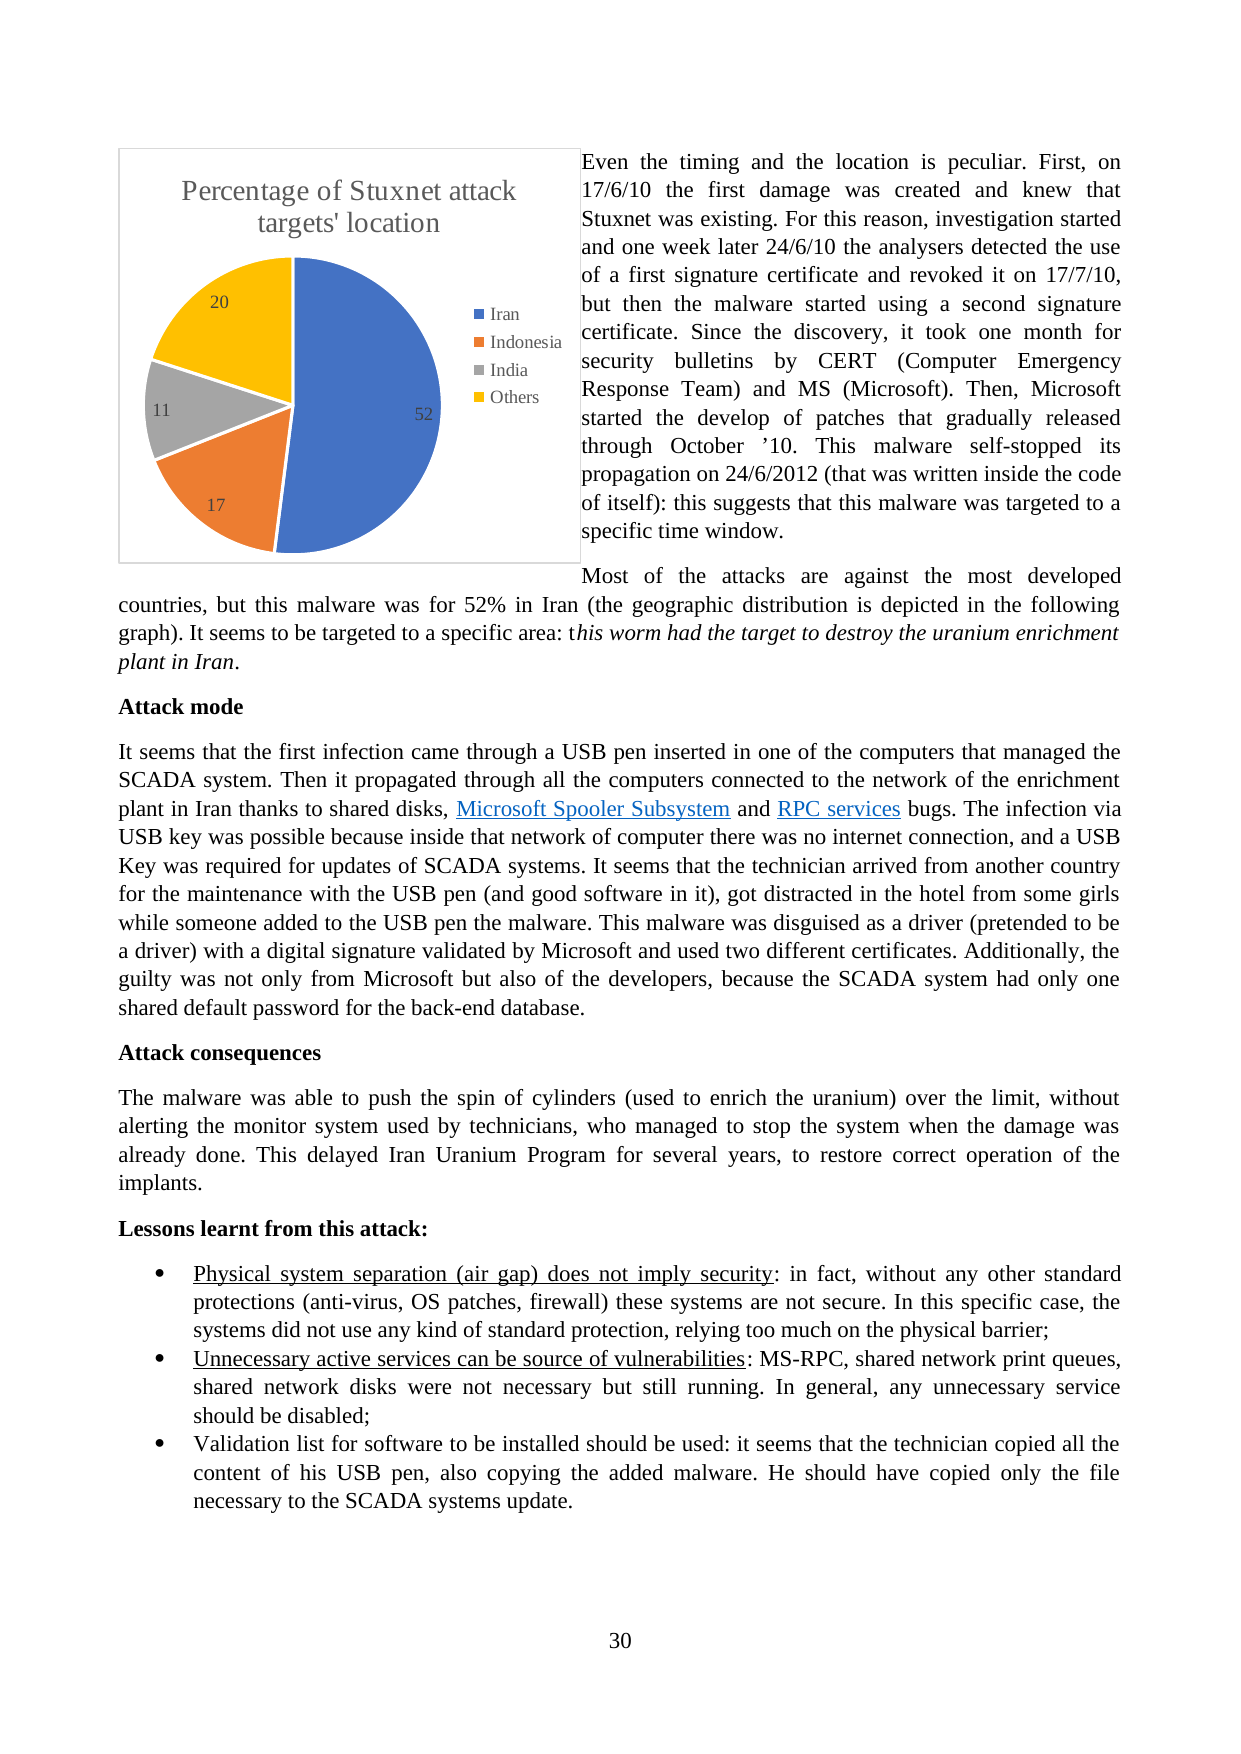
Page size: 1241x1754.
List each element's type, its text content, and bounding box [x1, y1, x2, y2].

text Most of the attacks are against the most developed countries, but this malware was for 52% in Iran (the geographic distribution is depicted in the following graph). It seems to be targeted to a specific area: this worm had the target to destroy the uranium enrichment plant in Iran. [118, 562, 1122, 674]
text Attack mode [118, 693, 1122, 719]
text The malware was able to push the spin of cylinders (used to enrich the uranium) over the limit, without alerting the monitor system used by technicians, who managed to stop the system when the damage was already done. This delayed Iran Uranium Program for several years, to restore correct operation of the implants. [118, 1084, 1122, 1196]
list Validation list for software to be installed should be used: it seems that the technician copied all the content of his USB pen, also copying the added malware. He should have copied only the file necessary to the SCADA systems update. [156, 1430, 1122, 1513]
list Physical system separation (air gap) does not imply security: in fact, without any other standard protections (anti-virus, OS patches, firewall) these systems are not secure. In this specific case, the systems did not use any kind of standard protection, relying too much on the physical barrier; [156, 1260, 1122, 1343]
text Even the timing and the location is peculiar. First, on 17/6/10 the first damage was created and knew that Stuxnet was existing. For this reason, investigation started and one week later 24/6/10 the analysers detected the use of a first signature certificate and revoked it on 17/7/10, but then the malware started using a second signature certificate. Since the discovery, it took one month for security bulletins by CERT (Computer Emergency Response Team) and MS (Microsoft). Then, Microsoft started the develop of patches that gradually released through October ’10. This malware self-stopped its propagation on 24/6/2012 (that was written inside the code of itself): this suggests that this malware was targeted to a specific time window. [581, 148, 1122, 544]
text Attack consequences [118, 1039, 1122, 1065]
list Unnecessary active services can be source of vulnerabilities: MS-RPC, shared network print queues, shared network disks were not necessary but still running. In general, any unnecessary service should be disabled; [156, 1345, 1122, 1428]
text It seems that the first infection came through a USB pen inserted in one of the computers that managed the SCADA system. Then it propagated through all the computers connected to the network of the enrichment plant in Iran thanks to shared disks, Microsoft Spooler Subsystem and RPC services bugs. The infection via USB key was possible because inside that network of computer there was no internet connection, and a USB Key was required for updates of SCADA systems. It seems that the technician arrived from another country for the maintenance with the USB pen (and good software in it), got distracted in the hotel from some girls while someone added to the USB pen the malware. This malware was disguised as a driver (pretended to be a driver) with a digital signature validated by Microsoft and used two different certificates. Additionally, the guilty was not only from Microsoft but also of the developers, because the SCADA system had only one shared default password for the back-end database. [118, 738, 1122, 1020]
text Lessons learnt from this attack: [118, 1214, 1122, 1241]
